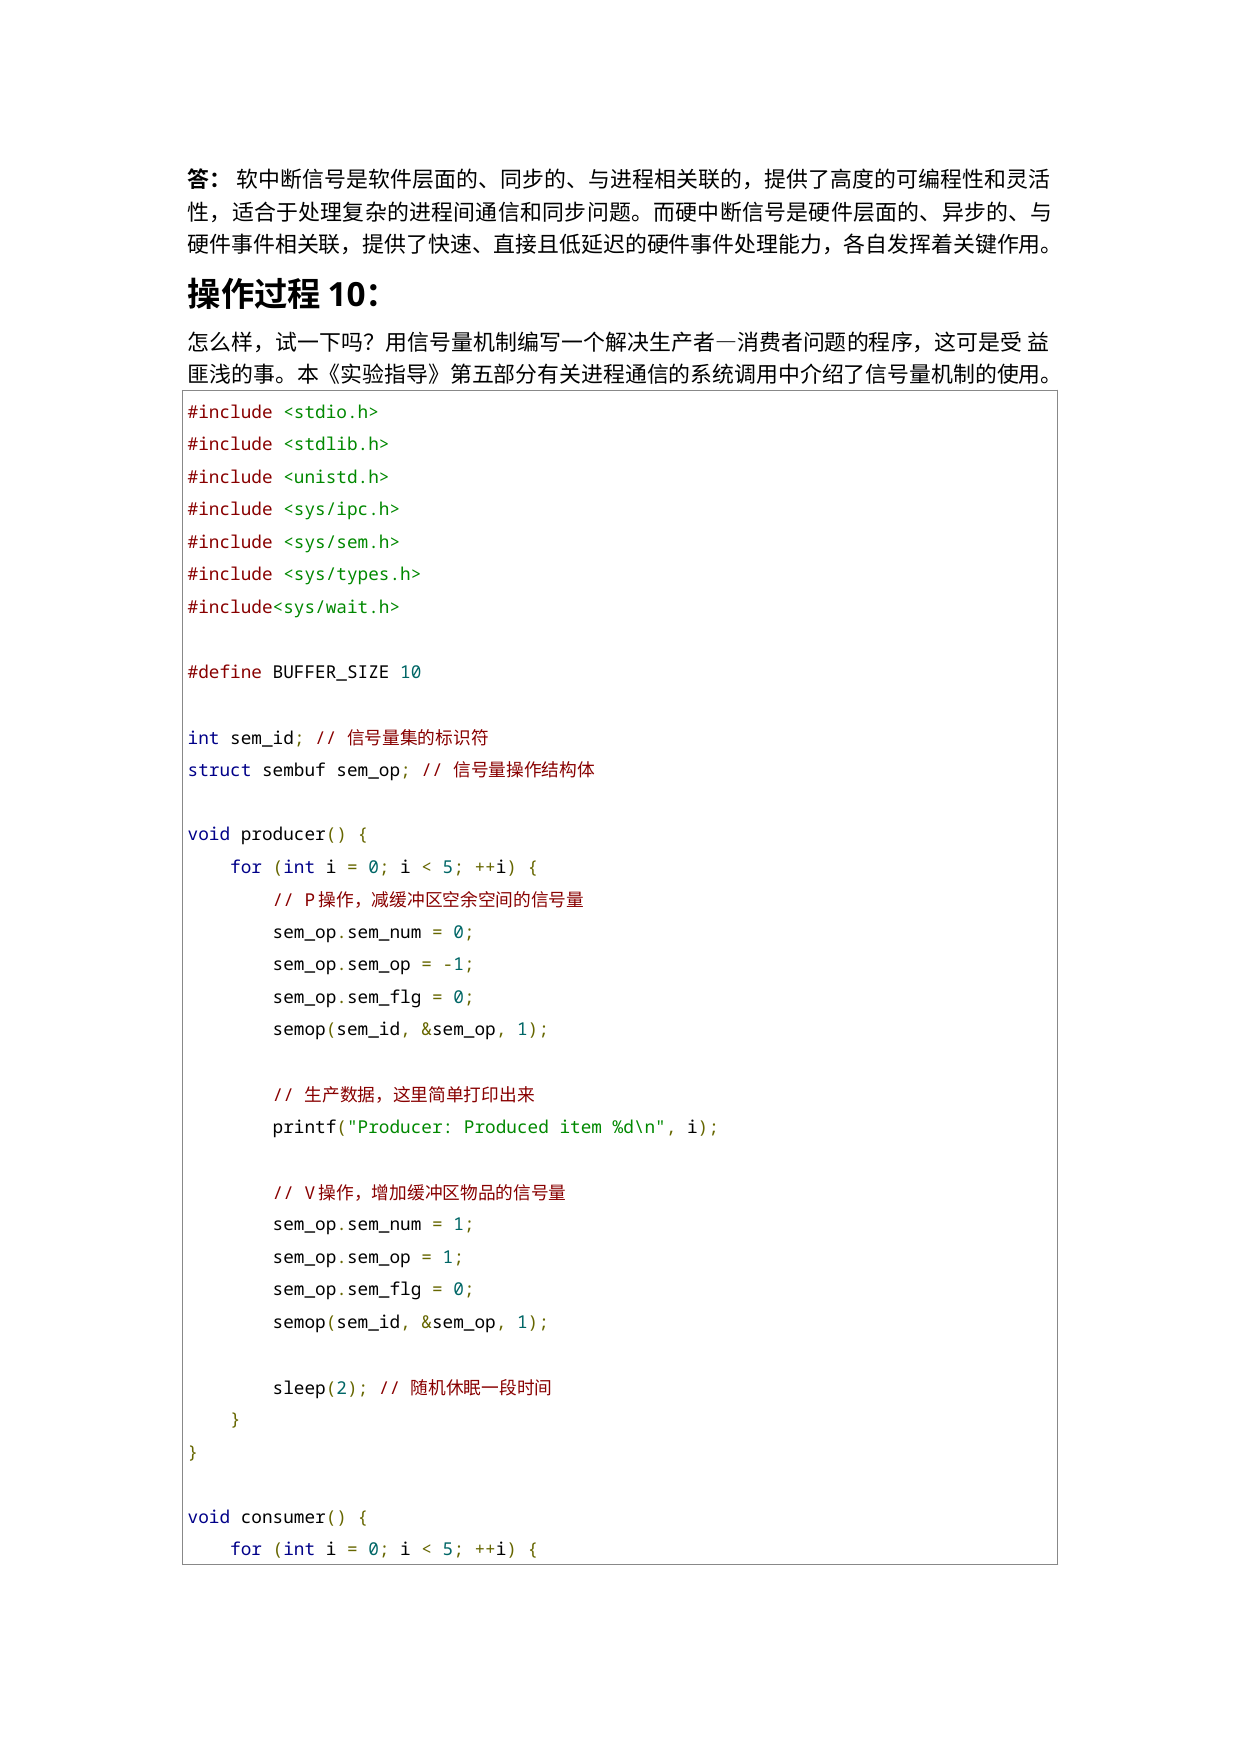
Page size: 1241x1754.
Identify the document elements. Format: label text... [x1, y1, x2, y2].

text } [187, 1403, 1053, 1435]
text sem_op.sem_num = 1; [187, 1208, 1053, 1240]
text #include<sys/wait.h> [187, 590, 1053, 623]
text #include <stdlib.h> [187, 428, 1053, 460]
text // 生产数据，这里简单打印出来 [187, 1078, 1053, 1110]
text // V操作，增加缓冲区物品的信号量 [187, 1175, 1053, 1208]
text sem_op.sem_num = 0; [187, 915, 1053, 948]
text sleep(2); // 随机休眠一段时间 [187, 1370, 1053, 1403]
text #include <sys/types.h> [187, 558, 1053, 590]
text #include <sys/sem.h> [187, 525, 1053, 558]
text struct sembuf sem_op; // 信号量操作结构体 [187, 753, 1053, 785]
text void consumer() { [187, 1500, 1053, 1533]
text sem_op.sem_op = 1; [187, 1240, 1053, 1273]
text 操作过程10： [187, 259, 1053, 324]
text int sem_id; // 信号量集的标识符 [187, 720, 1053, 753]
text 怎么样，试一下吗？用信号量机制编写一个解决生产者—消费者问题的程序，这可是受 益匪浅的事。本《实验指导》第五部分有关进程通信的系统调用中介绍了信号量机制的使用。 [187, 324, 1053, 389]
text } [187, 1435, 1053, 1468]
text for (int i = 0; i < 5; ++i) { [187, 850, 1053, 883]
text semop(sem_id, &sem_op, 1); [187, 1305, 1053, 1338]
text // P操作，减缓冲区空余空间的信号量 [187, 883, 1053, 915]
text printf("Producer: Produced item %d\n", i); [187, 1110, 1053, 1143]
text semop(sem_id, &sem_op, 1); [187, 1013, 1053, 1045]
text for (int i = 0; i < 5; ++i) { [187, 1533, 1053, 1564]
text sem_op.sem_op = -1; [187, 948, 1053, 980]
text sem_op.sem_flg = 0; [187, 1273, 1053, 1305]
text sem_op.sem_flg = 0; [187, 980, 1053, 1013]
text #include <sys/ipc.h> [187, 493, 1053, 525]
text void producer() { [187, 818, 1053, 850]
text #include <unistd.h> [187, 460, 1053, 493]
text #define BUFFER_SIZE 10 [187, 655, 1053, 688]
text 答： 软中断信号是软件层面的、同步的、与进程相关联的，提供了高度的可编程性和灵活性，适合于处理复杂的进程间通信和同步问题。而硬中断信号是硬件层面的、异步的、与硬件事件相关联，提供了快速、直接且低延迟的硬件事件处理能力，各自发挥着关键作用。 [187, 162, 1053, 259]
text #include <stdio.h> [183, 391, 1057, 428]
